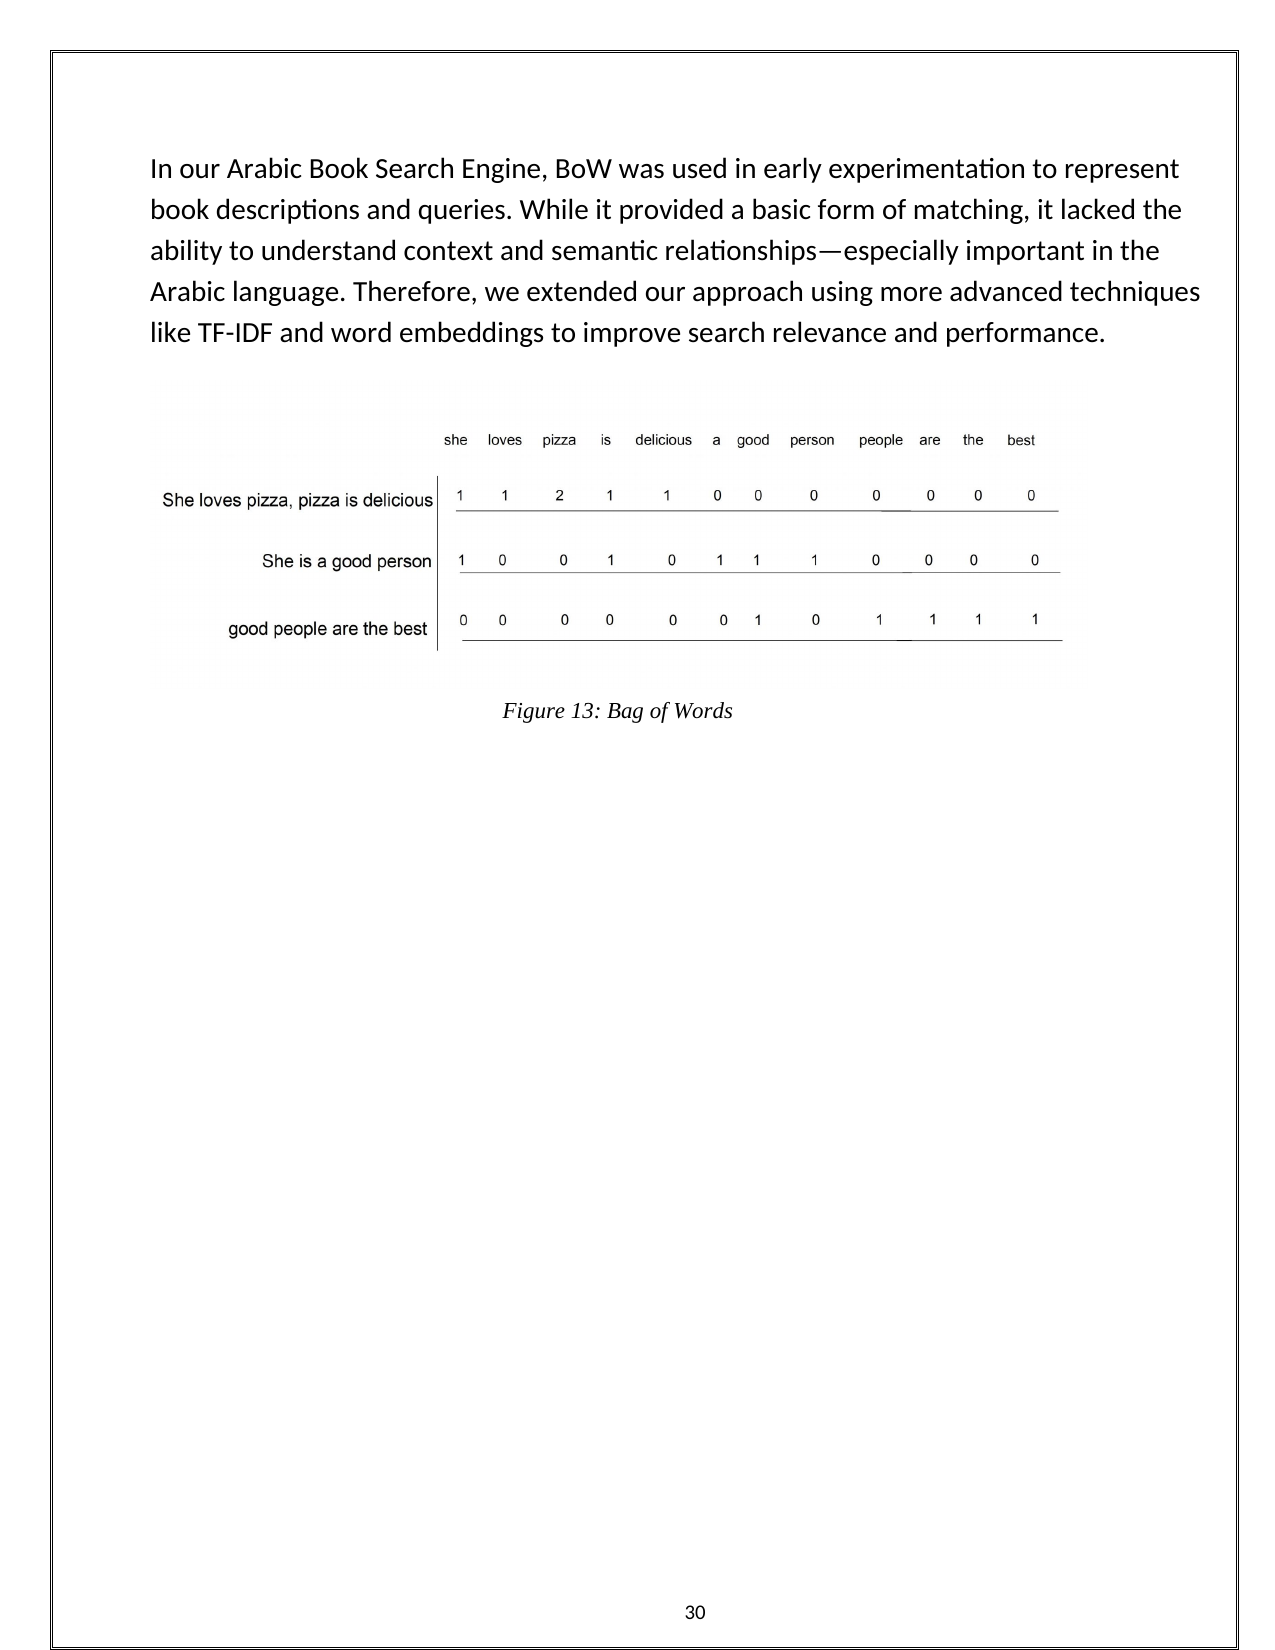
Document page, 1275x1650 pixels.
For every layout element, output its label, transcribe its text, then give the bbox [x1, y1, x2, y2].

text In our Arabic Book Search Engine, BoW was used in early experimentation to represent book descriptions and queries. While it provided a basic form of matching, it lacked the ability to understand context and semantic relationships—especially important in the Arabic language. Therefore, we extended our approach using more advanced techniques like TF-IDF and word embeddings to improve search relevance and performance. [150, 150, 1236, 349]
picture [150, 380, 1088, 689]
